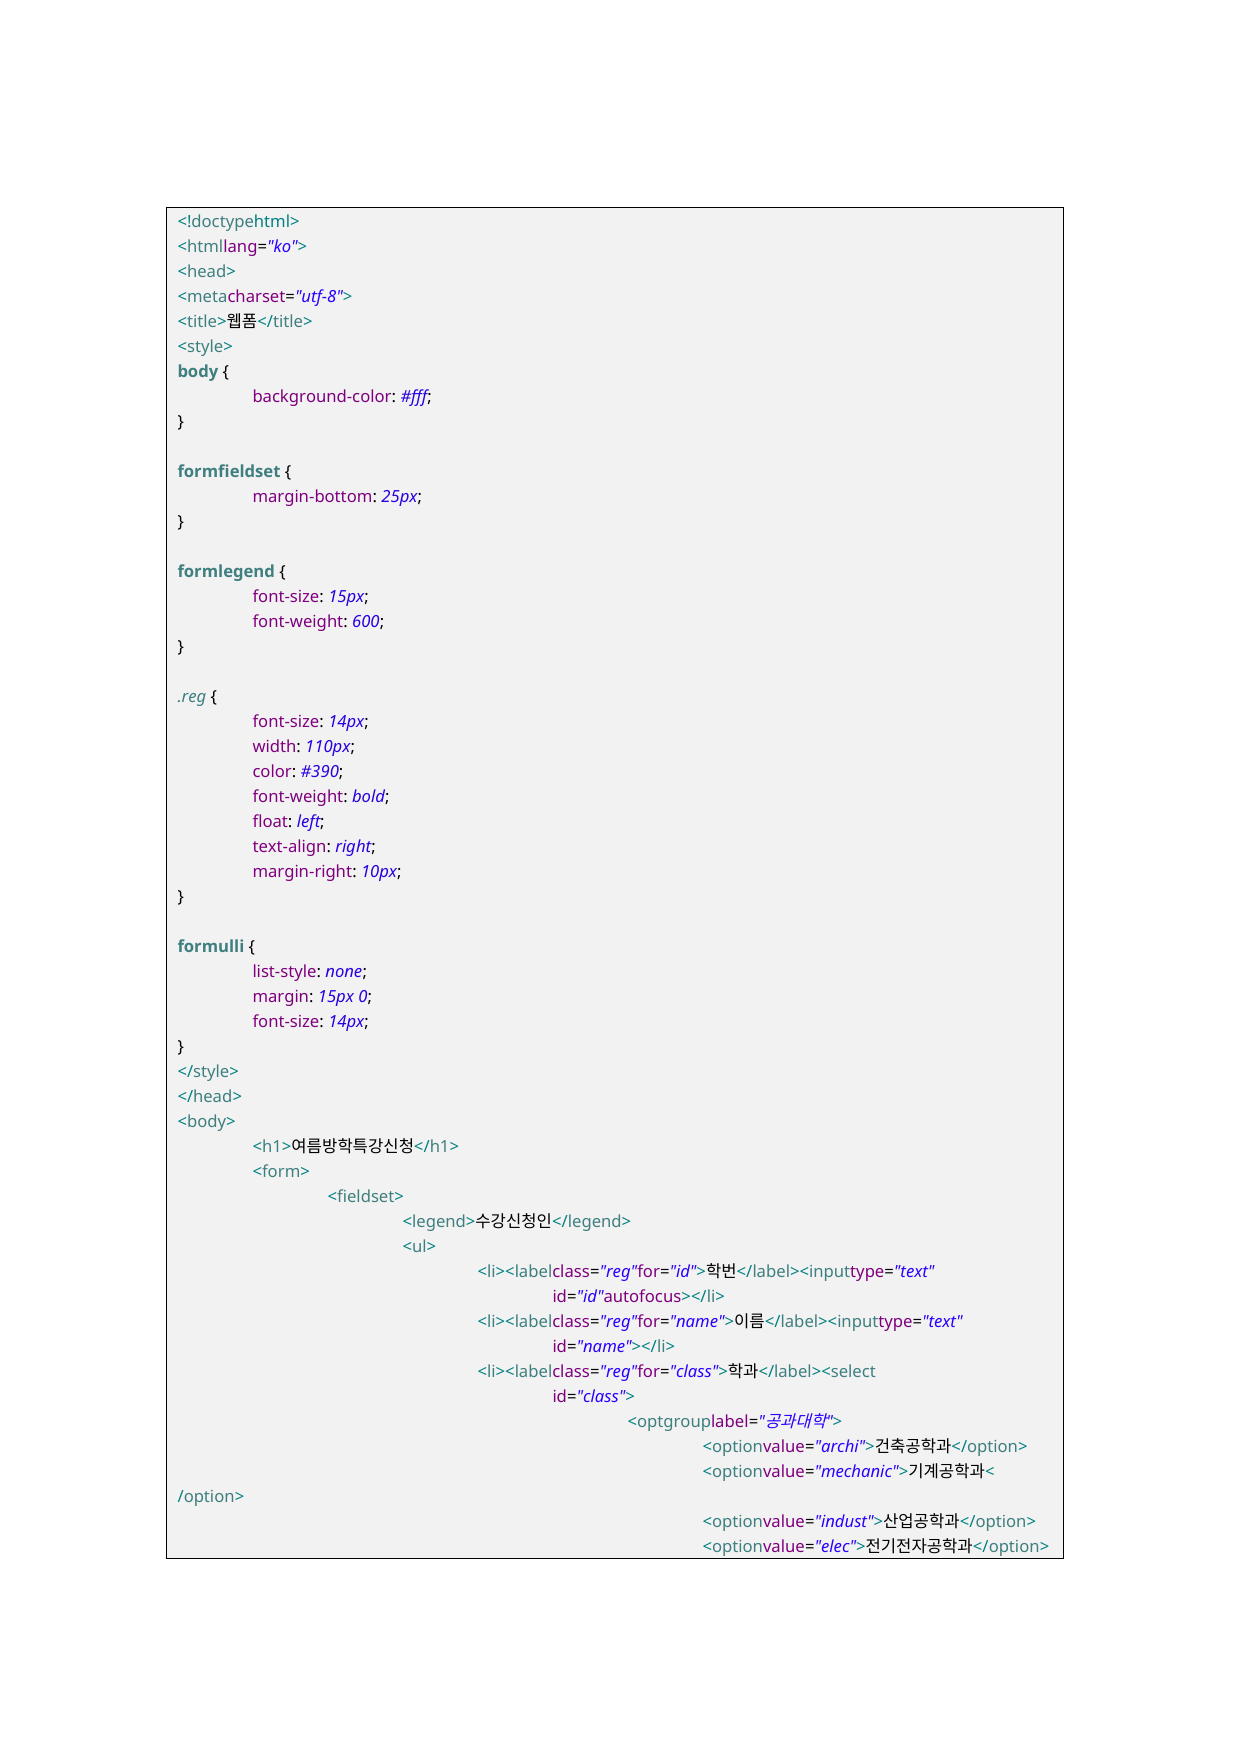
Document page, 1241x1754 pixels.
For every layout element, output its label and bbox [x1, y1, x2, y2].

table_cell [167, 208, 1063, 1558]
